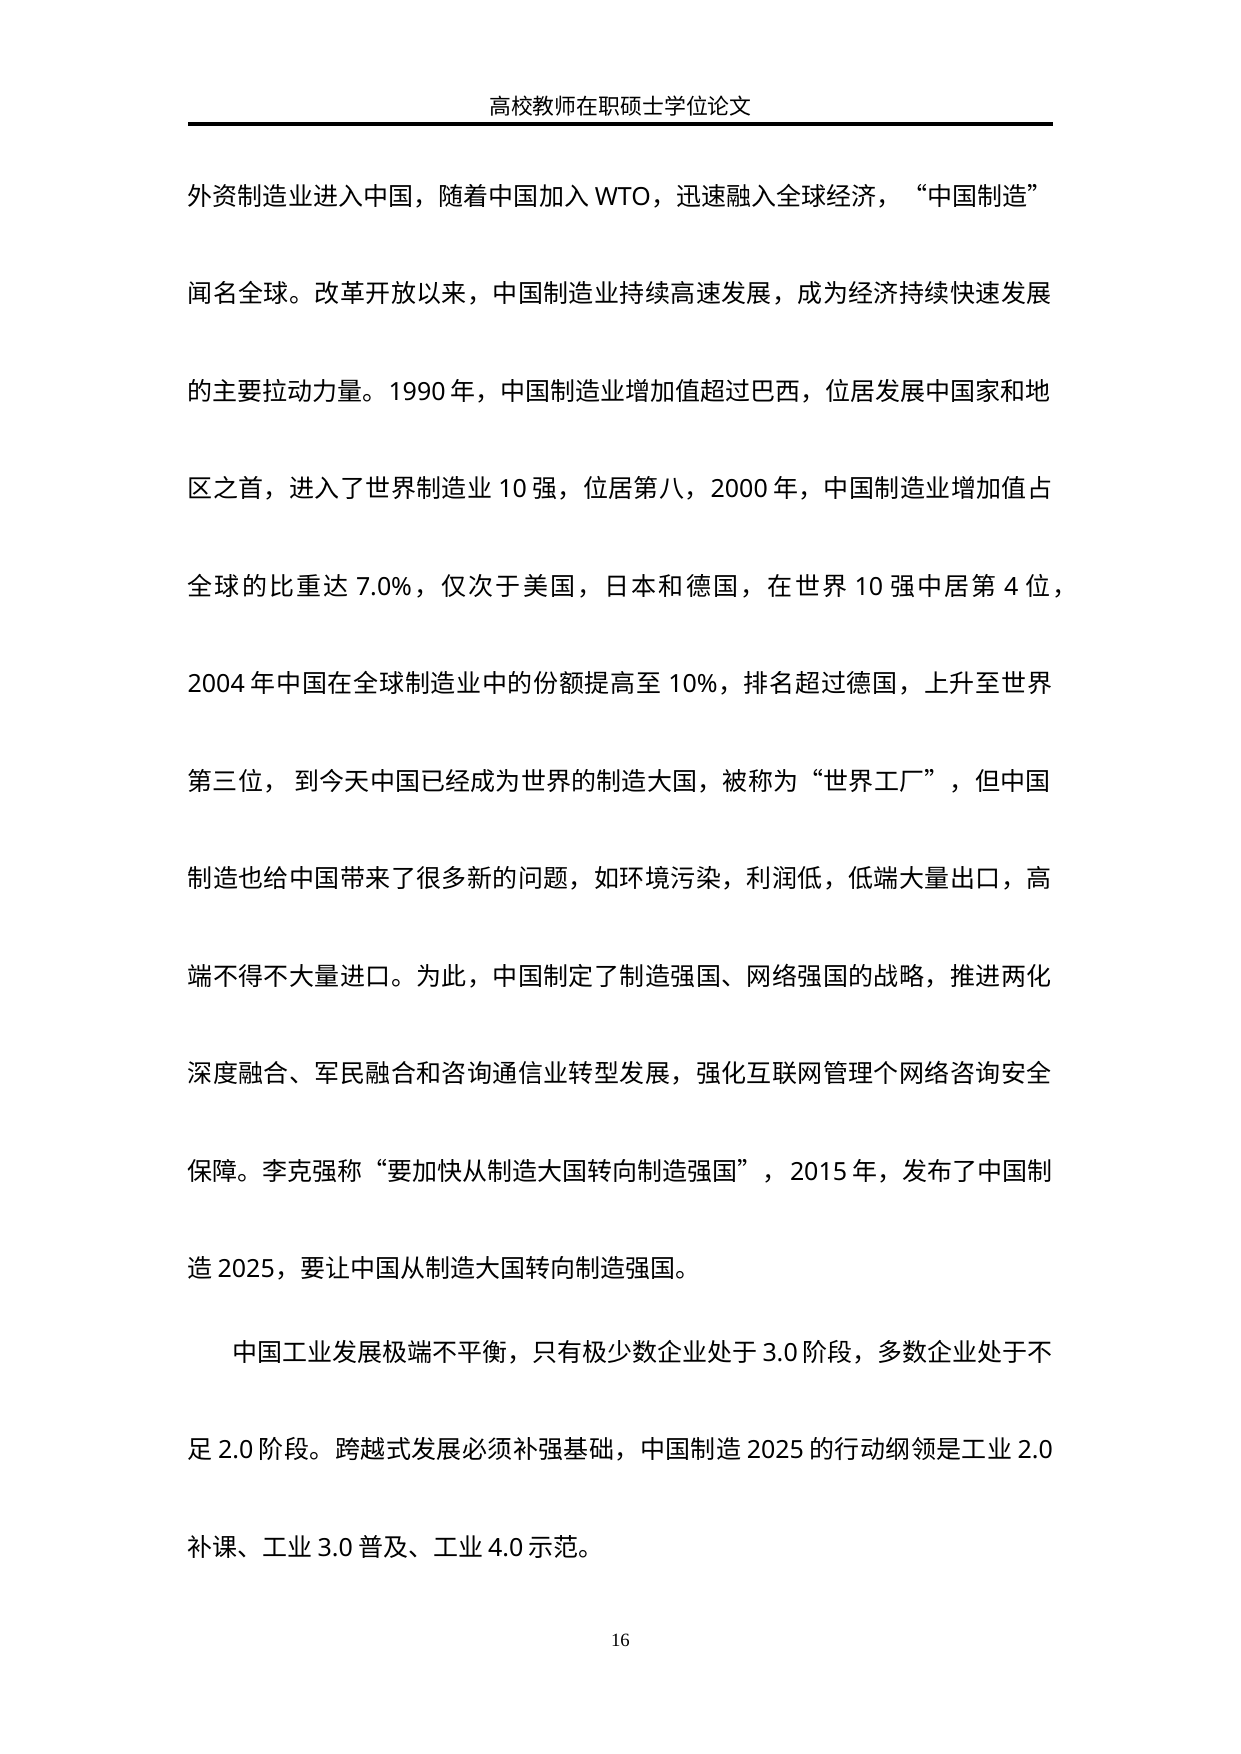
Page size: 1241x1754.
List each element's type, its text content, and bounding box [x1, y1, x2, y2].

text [187, 162, 1053, 1299]
text 中国工业发展极端不平衡，只有极少数企业处于3.0阶段，多数企业处于不足2.0阶段。跨越式发展必须补强基础，中国制造2025的行动纲领是工业2.0补课、工业3.0普及、工业4.0示范。 [187, 1318, 1053, 1578]
